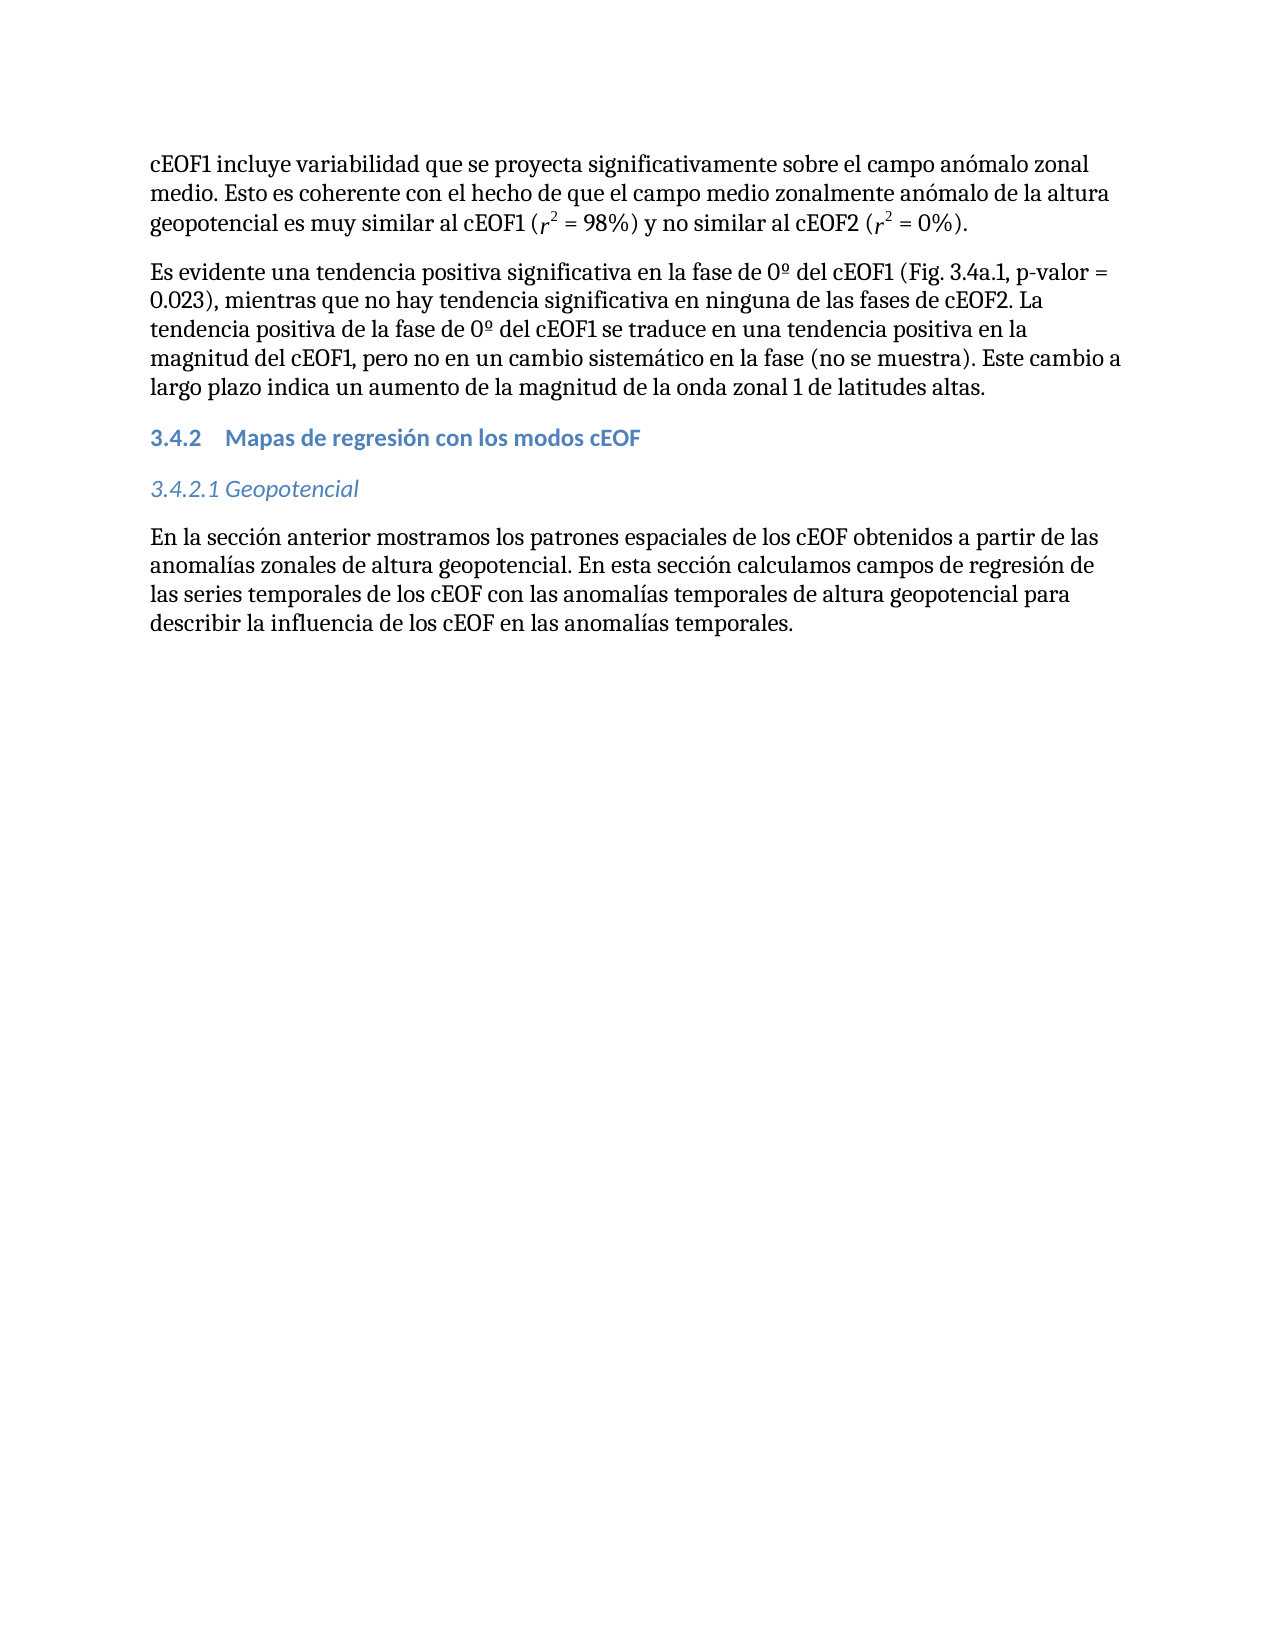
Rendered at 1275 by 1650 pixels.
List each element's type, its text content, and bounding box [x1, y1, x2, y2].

text En la sección anterior mostramos los patrones espaciales de los cEOF obtenidos a partir de las anomalías zonales de altura geopotencial. En esta sección calculamos campos de regresión de las series temporales de los cEOF con las anomalías temporales de altura geopotencial para describir la influencia de los cEOF en las anomalías temporales. [150, 523, 1125, 638]
subtitle 3.4.2 Mapas de regresión con los modos cEOF [150, 422, 1125, 452]
subtitle 3.4.2.1 Geopotencial [150, 473, 1125, 504]
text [150, 150, 1125, 239]
text Es evidente una tendencia positiva significativa en la fase de 0º del cEOF1 (Fig. 3.4a.1, p-valor = 0.023), mientras que no hay tendencia significativa en ninguna de las fases de cEOF2. La tendencia positiva de la fase de 0º del cEOF1 se traduce en una tendencia positiva en la magnitud del cEOF1, pero no en un cambio sistemático en la fase (no se muestra). Este cambio a largo plazo indica un aumento de la magnitud de la onda zonal 1 de latitudes altas. [150, 257, 1125, 401]
